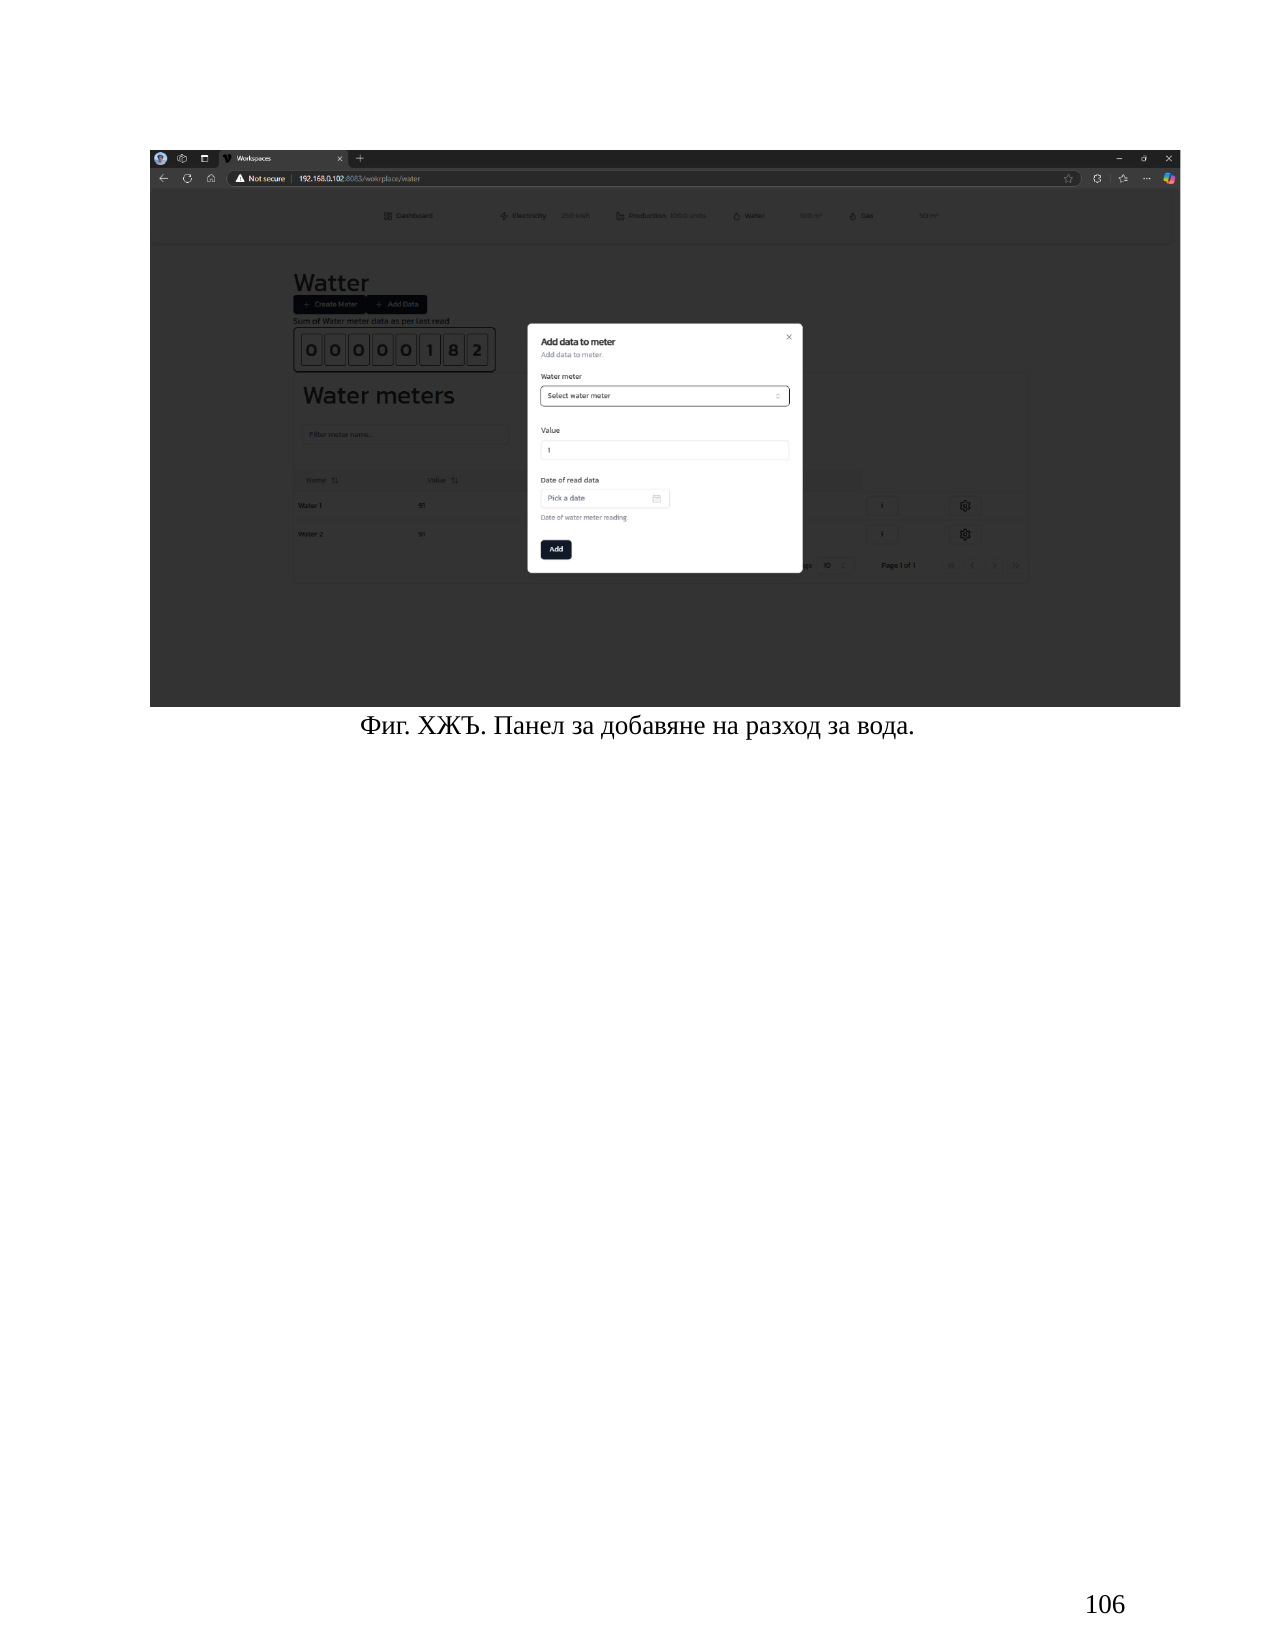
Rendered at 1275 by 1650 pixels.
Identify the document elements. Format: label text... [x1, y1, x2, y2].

text Фиг. ХЖЪ. Панел за добавяне на разход за вода. [150, 707, 1125, 740]
picture [150, 150, 1181, 707]
